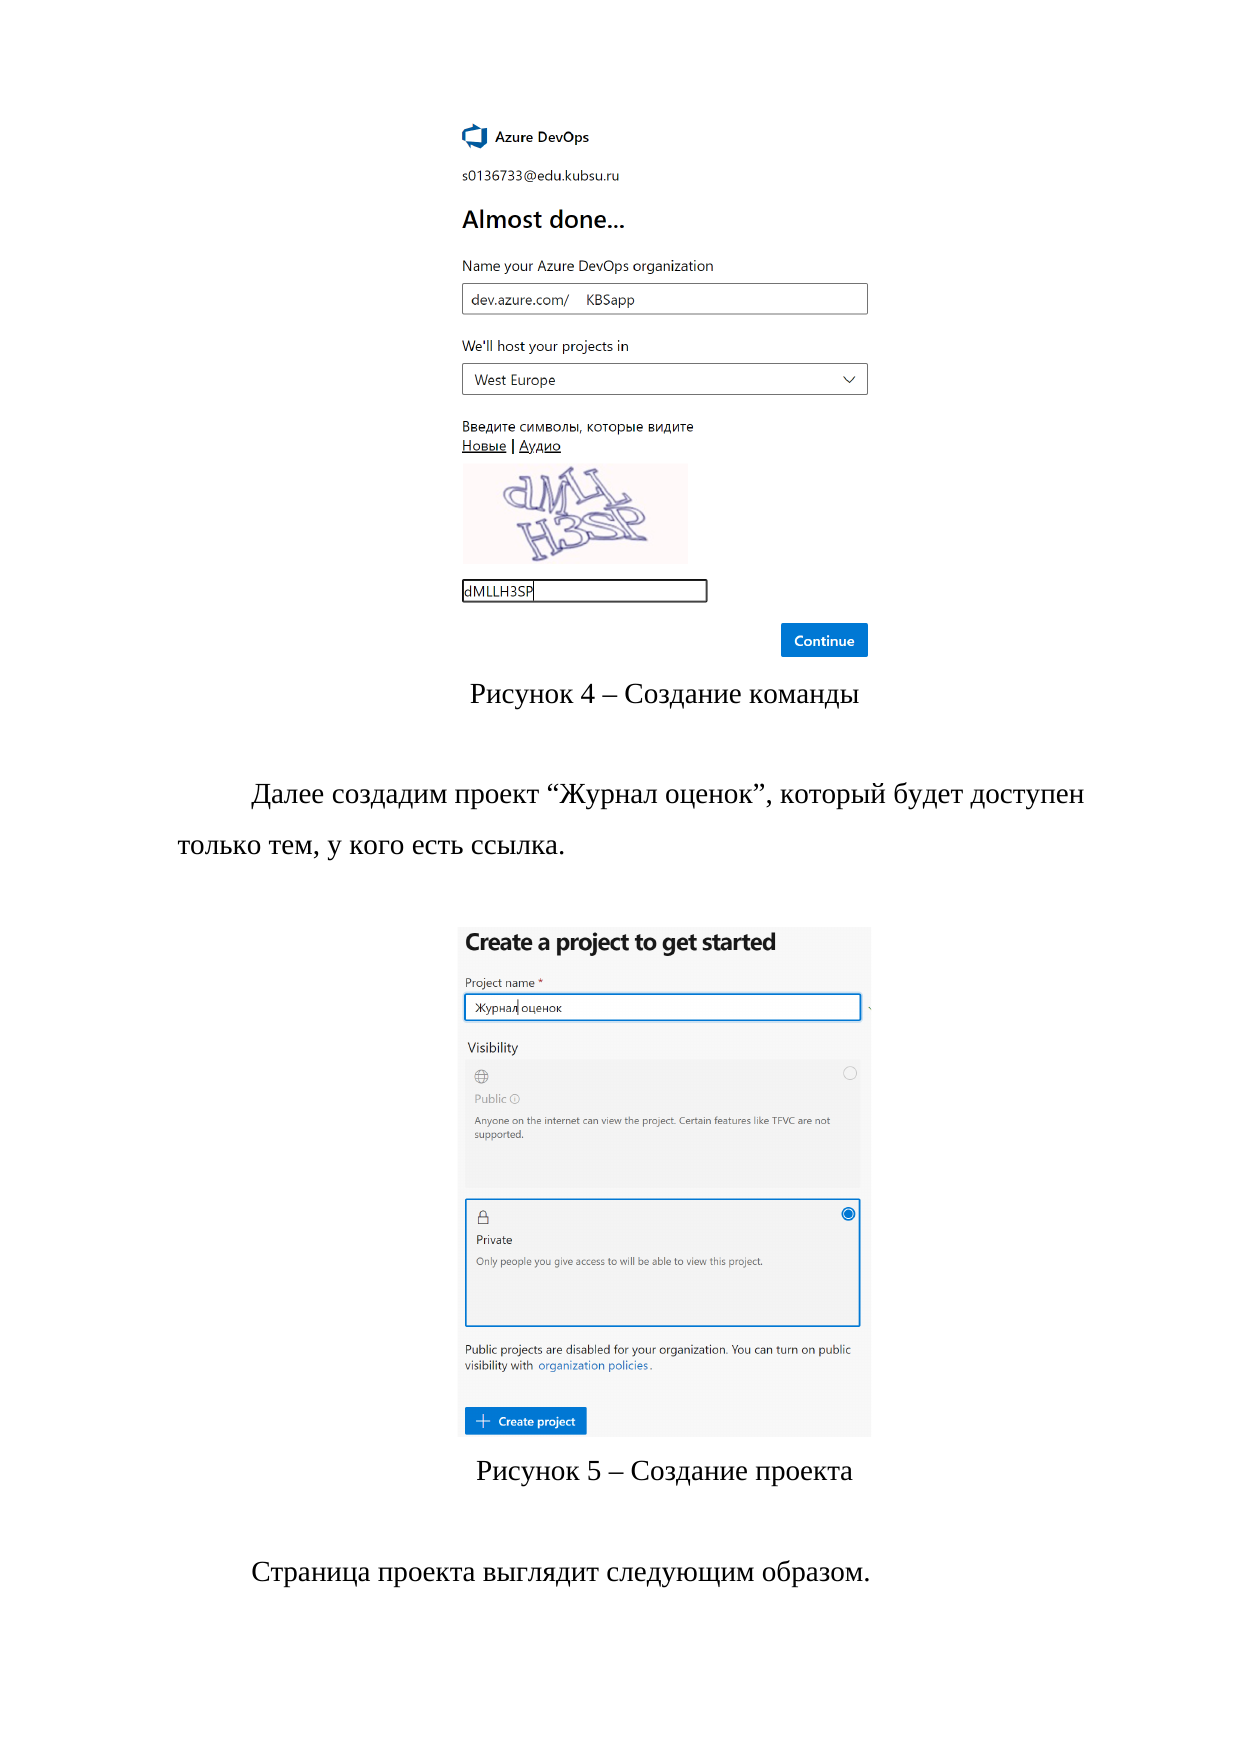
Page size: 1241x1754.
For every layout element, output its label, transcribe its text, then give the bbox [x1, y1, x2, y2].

picture [457, 927, 872, 1437]
picture [455, 118, 874, 660]
text Далее создадим проект “Журнал оценок”, который будет доступен только тем, у кого есть ссылка. [177, 777, 1152, 860]
text Рисунок 5 – Создание проекта [177, 1453, 1152, 1487]
text Рисунок 4 – Создание команды [177, 676, 1152, 709]
text Страница проекта выглядит следующим образом. [177, 1554, 1152, 1588]
